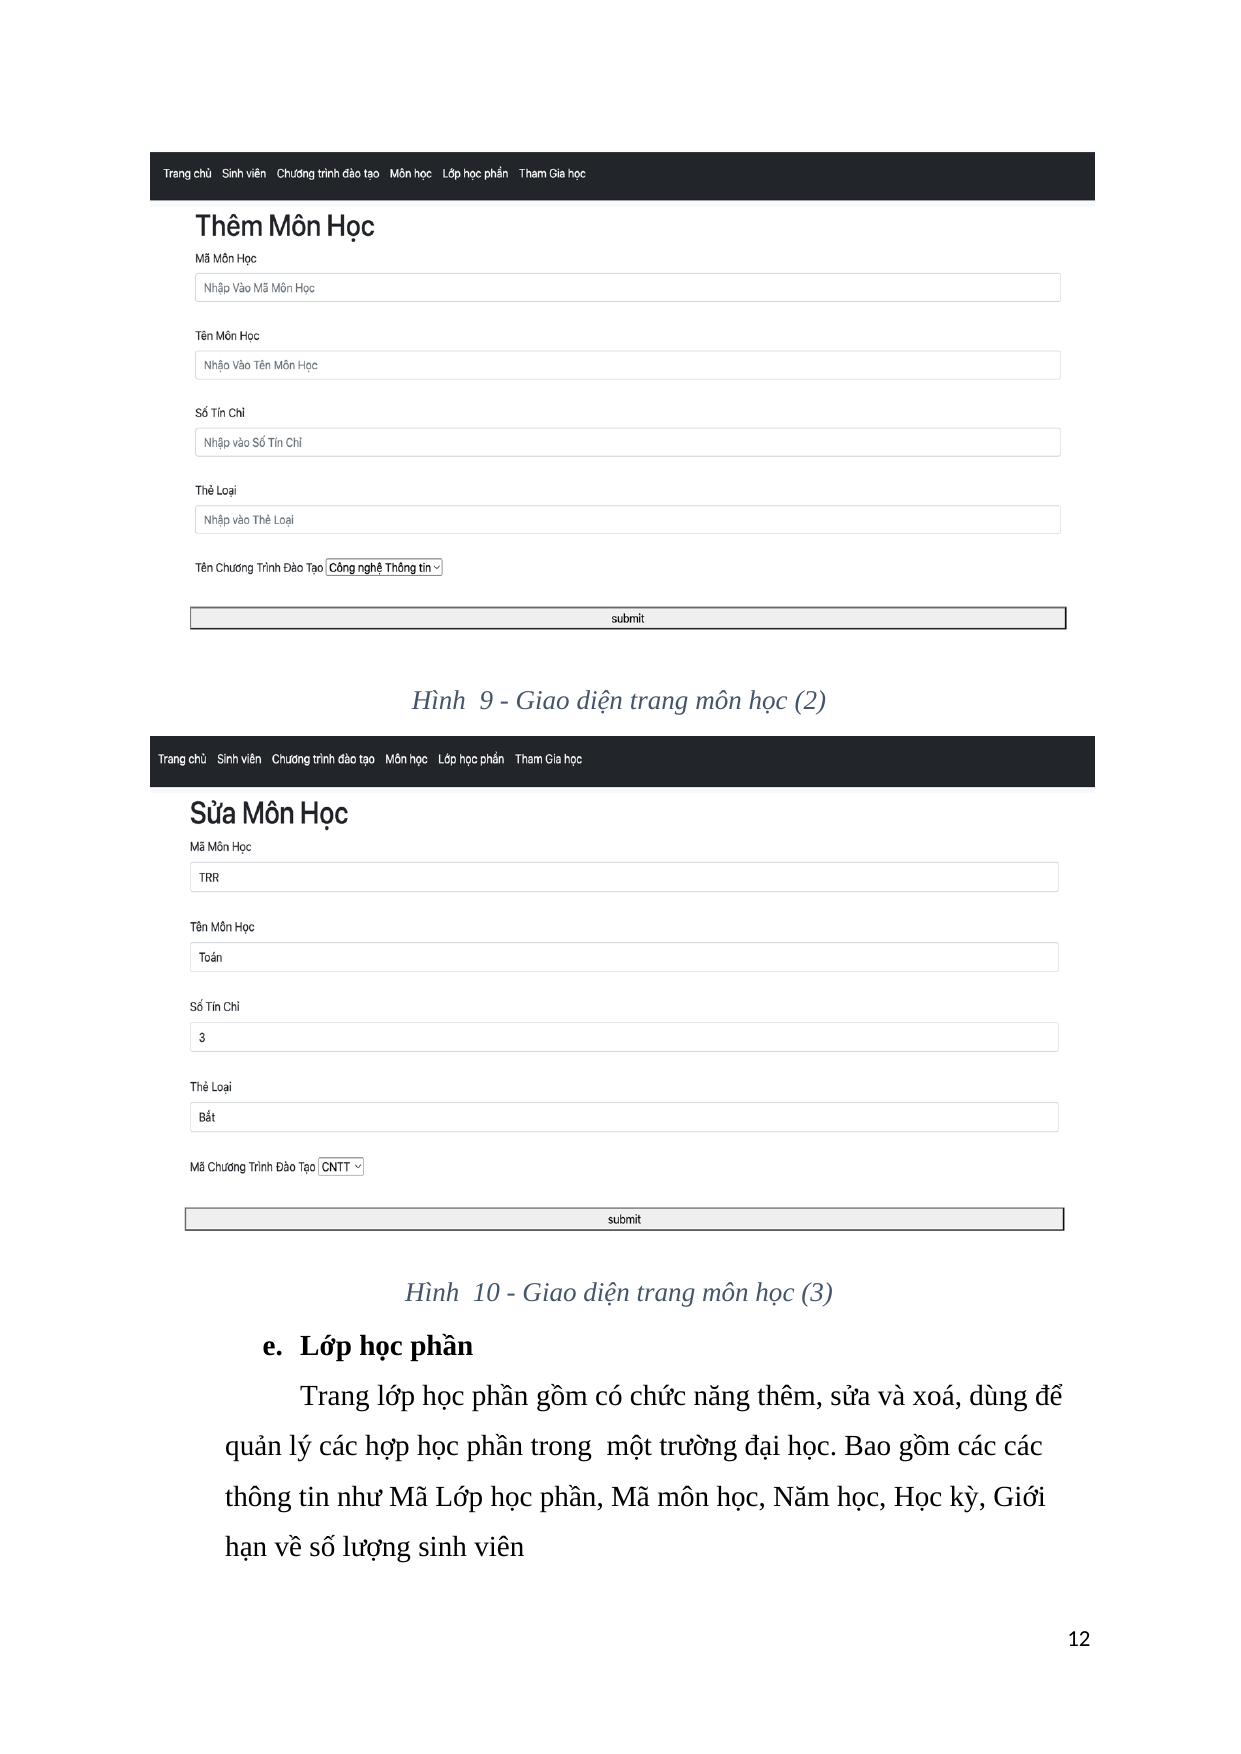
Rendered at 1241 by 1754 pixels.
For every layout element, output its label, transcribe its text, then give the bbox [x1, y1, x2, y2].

text Hình 9 - Giao diện trang môn học (2) [150, 684, 1090, 715]
text Trang lớp học phần gồm có chức năng thêm, sửa và xoá, dùng để quản lý các hợp học phần trong một trường đại học. Bao gồm các các thông tin như Mã Lớp học phần, Mã môn học, Năm học, Học kỳ, Giới hạn về số lượng sinh viên [225, 1378, 1090, 1563]
text Hình 10 - Giao diện trang môn học (3) [150, 1276, 1090, 1307]
picture [150, 150, 1095, 671]
picture [150, 736, 1095, 1262]
subtitle Lớp học phần [262, 1328, 1090, 1361]
